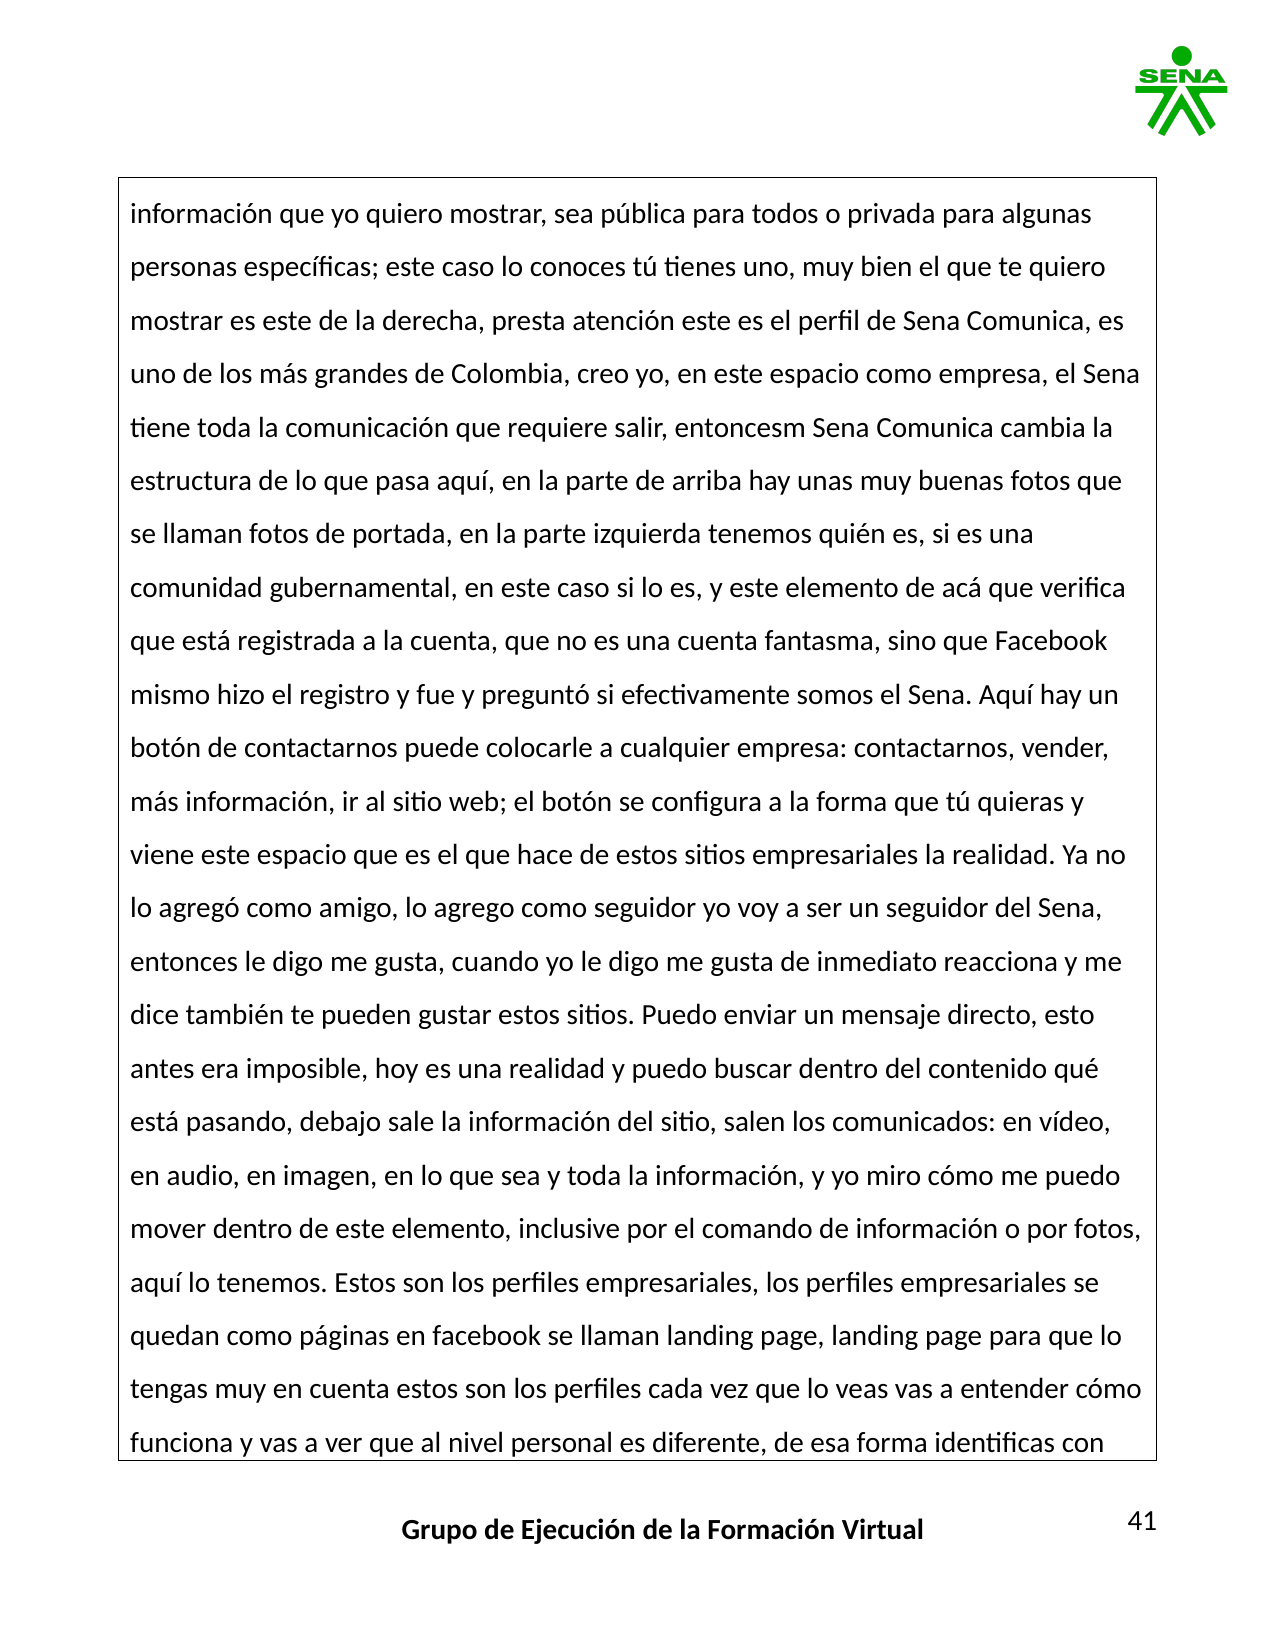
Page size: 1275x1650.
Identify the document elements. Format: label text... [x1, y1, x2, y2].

picture [1135, 46, 1228, 136]
